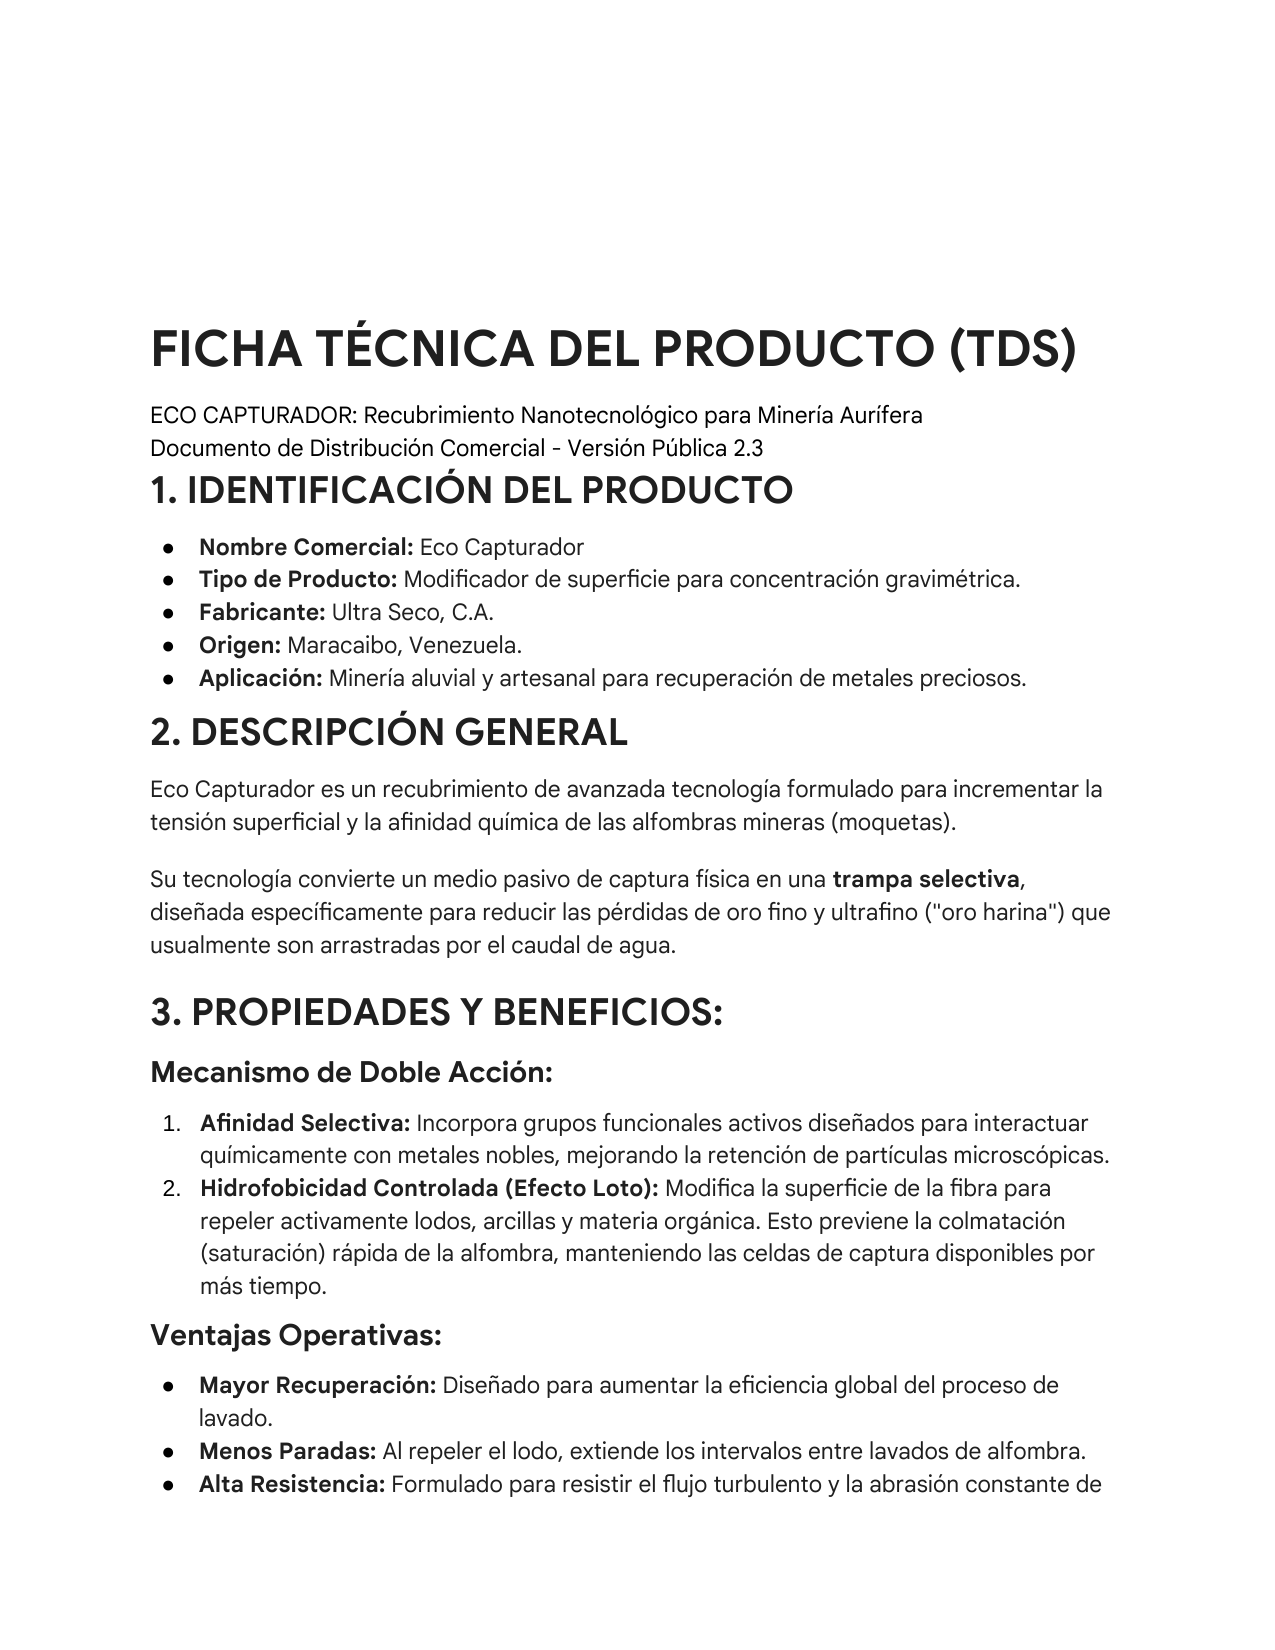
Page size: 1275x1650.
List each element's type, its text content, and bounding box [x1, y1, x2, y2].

list Tipo de Producto: Modificador de superficie para concentración gravimétrica. [161, 566, 1125, 594]
subtitle 1. IDENTIFICACIÓN DEL PRODUCTO [150, 467, 1125, 514]
list Hidrofobicidad Controlada (Efecto Loto): Modifica la superficie de la fibra para repeler activamente lodos, arcillas y materia orgánica. Esto previene la colmatación (saturación) rápida de la alfombra, manteniendo las celdas de captura disponibles por más tiempo. [162, 1174, 1125, 1301]
list Aplicación: Minería aluvial y artesanal para recuperación de metales preciosos. [161, 664, 1125, 693]
text ECO CAPTURADOR: Recubrimiento Nanotecnológico para Minería Aurífera [150, 402, 1125, 430]
list Menos Paradas: Al repeler el lodo, extiende los intervalos entre lavados de alfombra. [161, 1437, 1125, 1466]
subtitle Ventajas Operativas: [150, 1318, 1125, 1354]
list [161, 1470, 1125, 1499]
subtitle 2. DESCRIPCIÓN GENERAL [150, 709, 1125, 756]
text Documento de Distribución Comercial - Versión Pública 2.3 [150, 434, 1125, 463]
subtitle Mecanismo de Doble Acción: [150, 1055, 1125, 1091]
text Su tecnología convierte un medio pasivo de captura física en una trampa selectiva, diseñada específicamente para reducir las pérdidas de oro fino y ultrafino ("oro harina") que usualmente son arrastradas por el caudal de agua. [150, 866, 1125, 960]
list Origen: Maracaibo, Venezuela. [161, 631, 1125, 660]
list Nombre Comercial: Eco Capturador [161, 533, 1125, 562]
list Afinidad Selectiva: Incorpora grupos funcionales activos diseñados para interactuar químicamente con metales nobles, mejorando la retención de partículas microscópicas. [162, 1109, 1125, 1170]
list Fabricante: Ultra Seco, C.A. [161, 598, 1125, 627]
text Eco Capturador es un recubrimiento de avanzada tecnología formulado para incrementar la tensión superficial y la afinidad química de las alfombras mineras (moquetas). [150, 775, 1125, 837]
subtitle 3. PROPIEDADES Y BENEFICIOS: [150, 989, 1125, 1036]
subtitle FICHA TÉCNICA DEL PRODUCTO (TDS) [150, 318, 1125, 380]
list Mayor Recuperación: Diseñado para aumentar la eficiencia global del proceso de lavado. [161, 1372, 1125, 1433]
